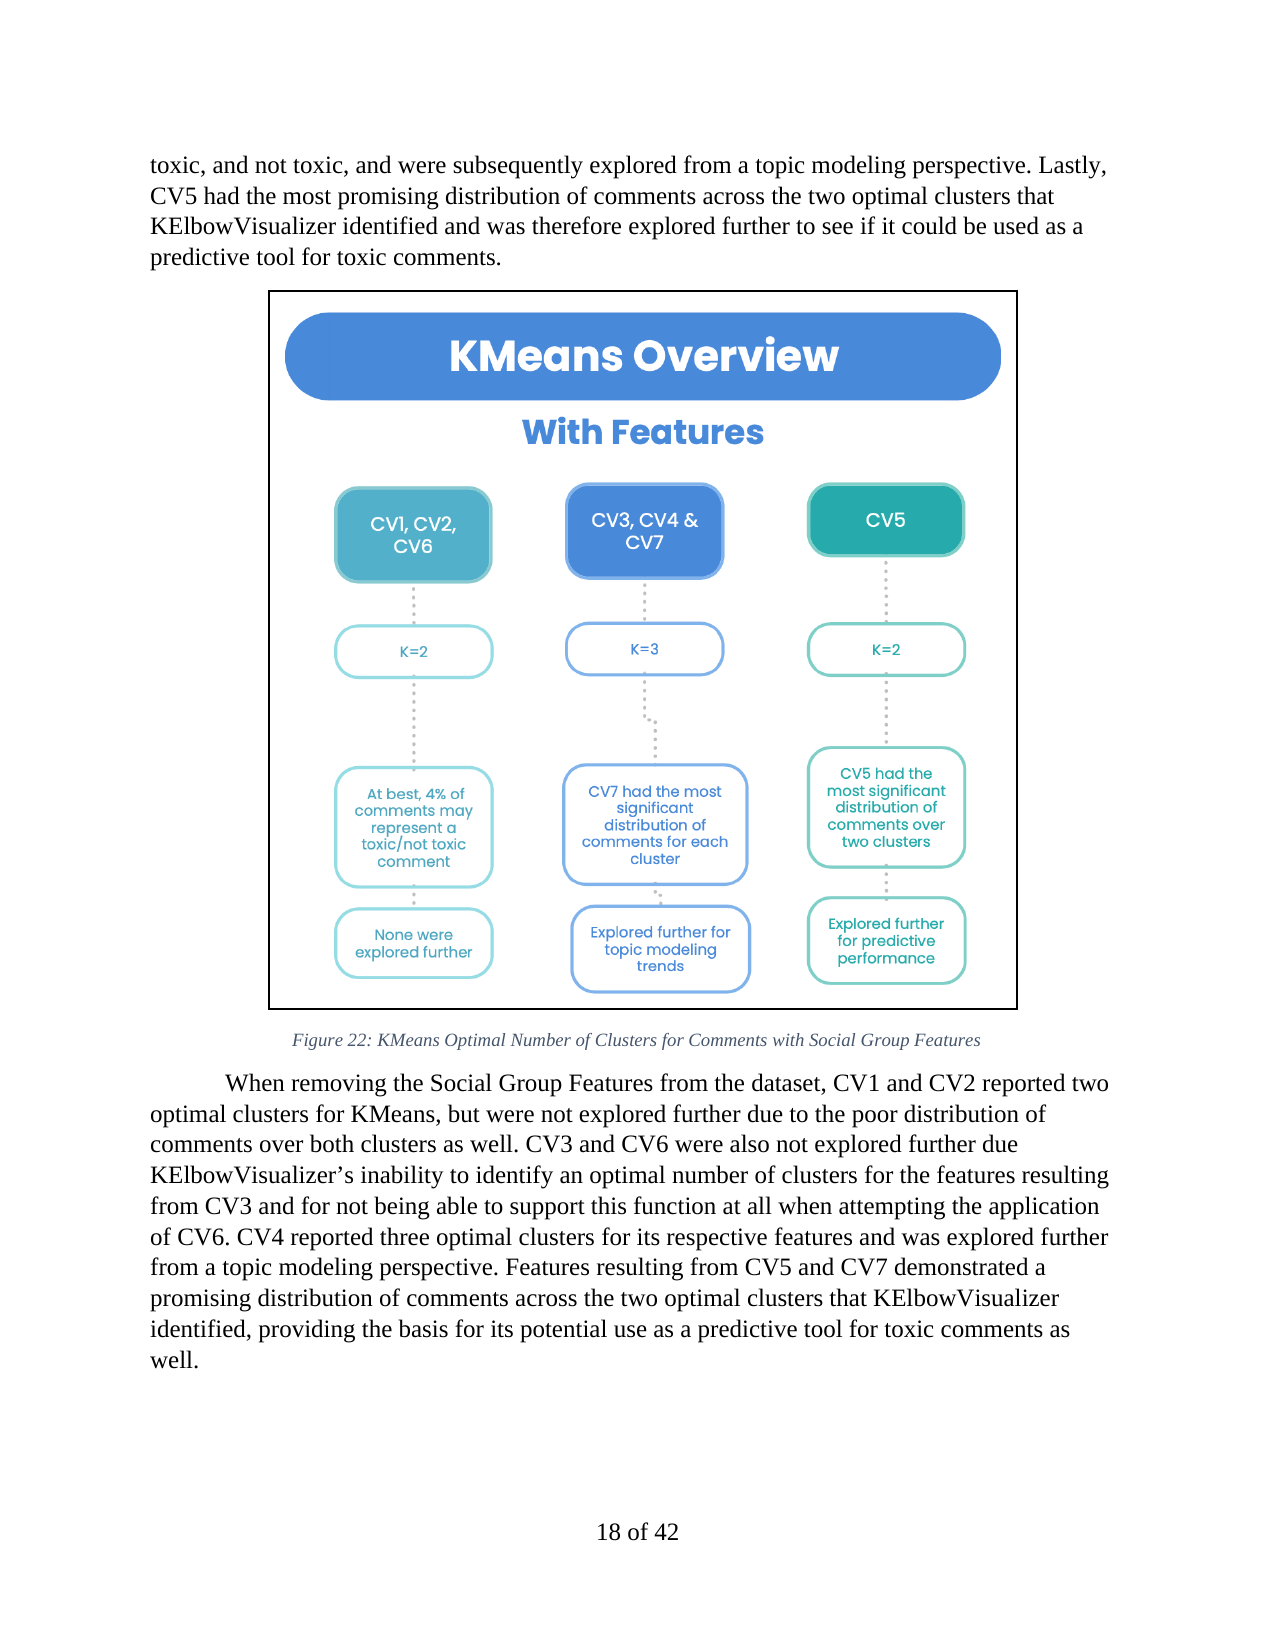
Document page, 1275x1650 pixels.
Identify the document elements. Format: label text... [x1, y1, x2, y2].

text Figure 22: KMeans Optimal Number of Clusters for Comments with Social Group Features [150, 1028, 1125, 1050]
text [150, 150, 1125, 271]
picture [270, 292, 1016, 1008]
text When removing the Social Group Features from the dataset, CV1 and CV2 reported two optimal clusters for KMeans, but were not explored further due to the poor distribution of comments over both clusters as well. CV3 and CV6 were also not explored further due KElbowVisualizer’s inability to identify an optimal number of clusters for the features resulting from CV3 and for not being able to support this function at all when attempting the application of CV6. CV4 reported three optimal clusters for its respective features and was explored further from a topic modeling perspective. Features resulting from CV5 and CV7 demonstrated a promising distribution of comments across the two optimal clusters that KElbowVisualizer identified, providing the basis for its potential use as a predictive tool for toxic comments as well. [150, 1068, 1125, 1373]
